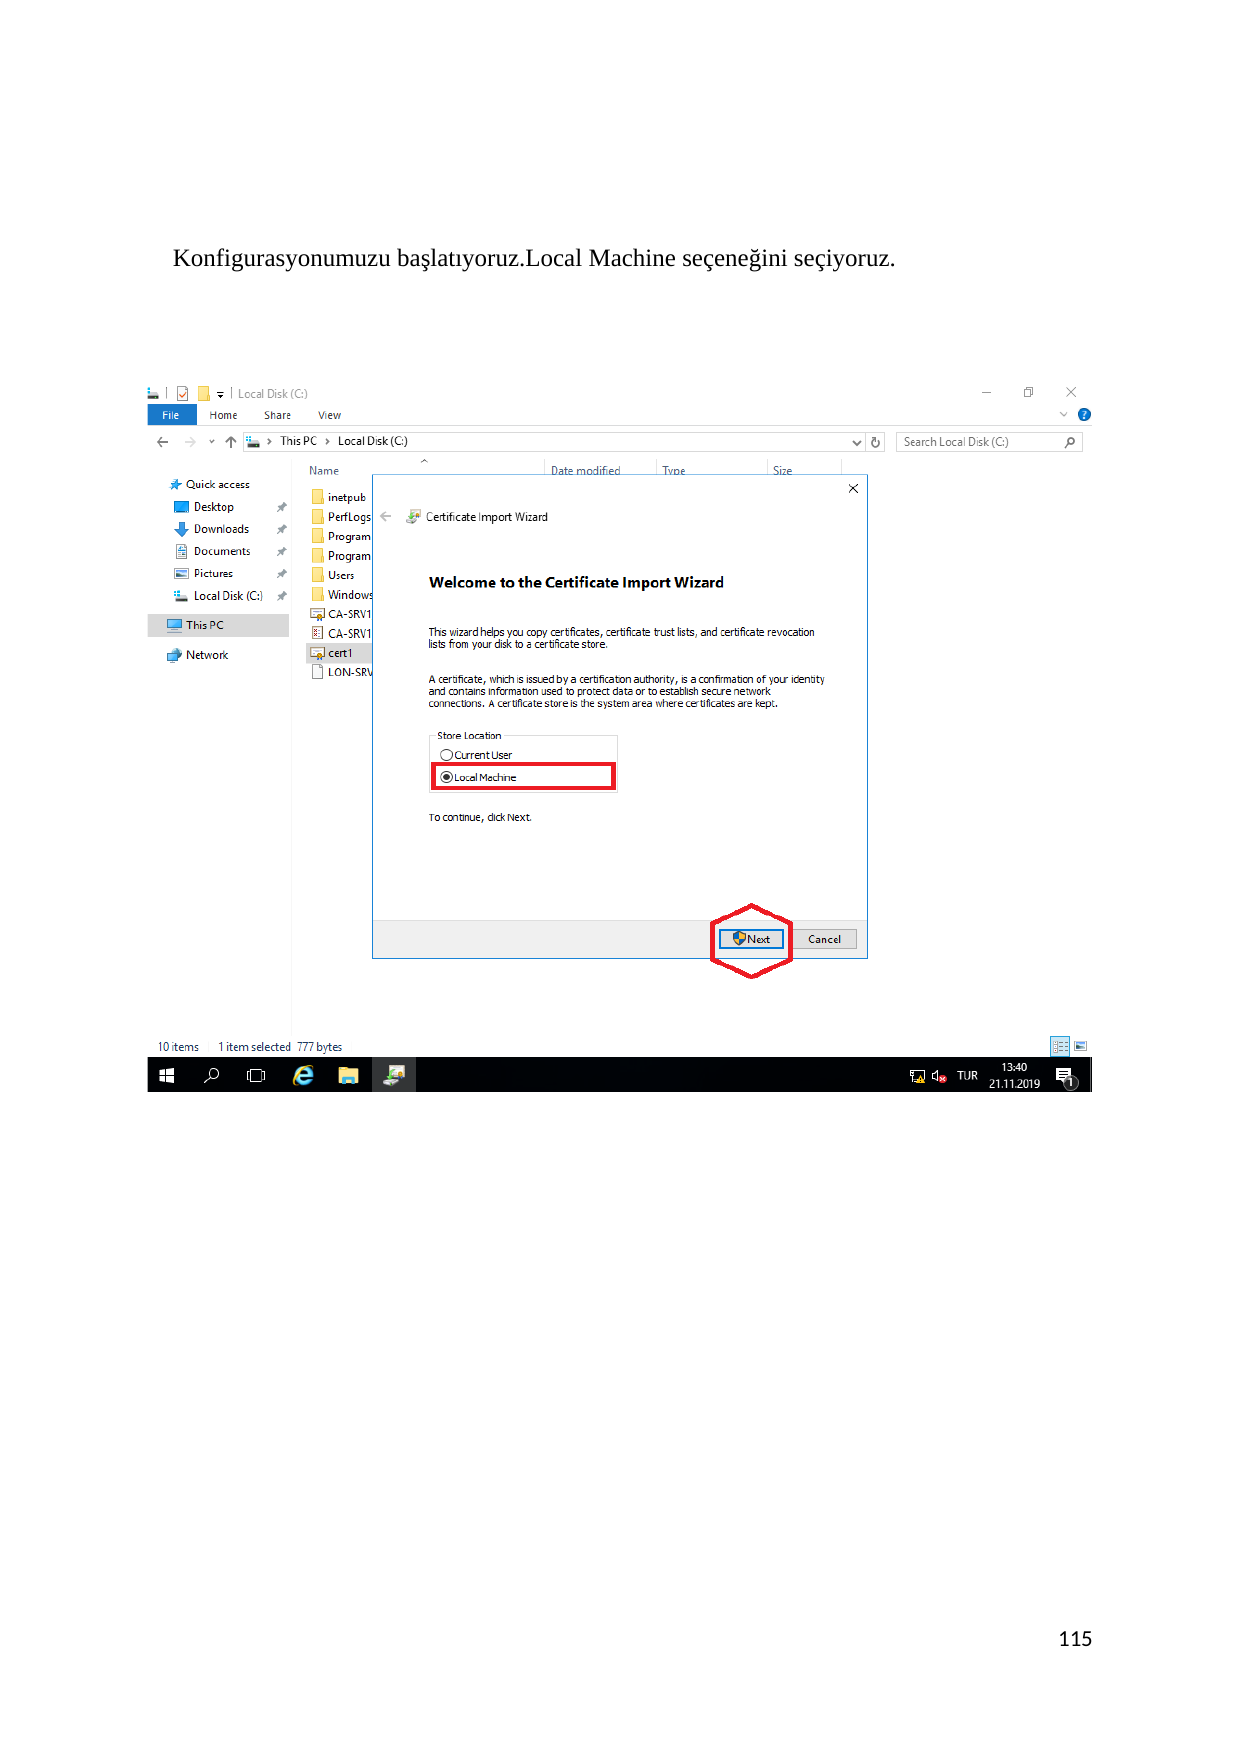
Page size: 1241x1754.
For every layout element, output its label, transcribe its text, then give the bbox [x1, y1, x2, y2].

text Konfigurasyonumuzu başlatıyoruz.Local Machine seçeneğini seçiyoruz. [148, 243, 1093, 272]
picture [147, 386, 1092, 1092]
